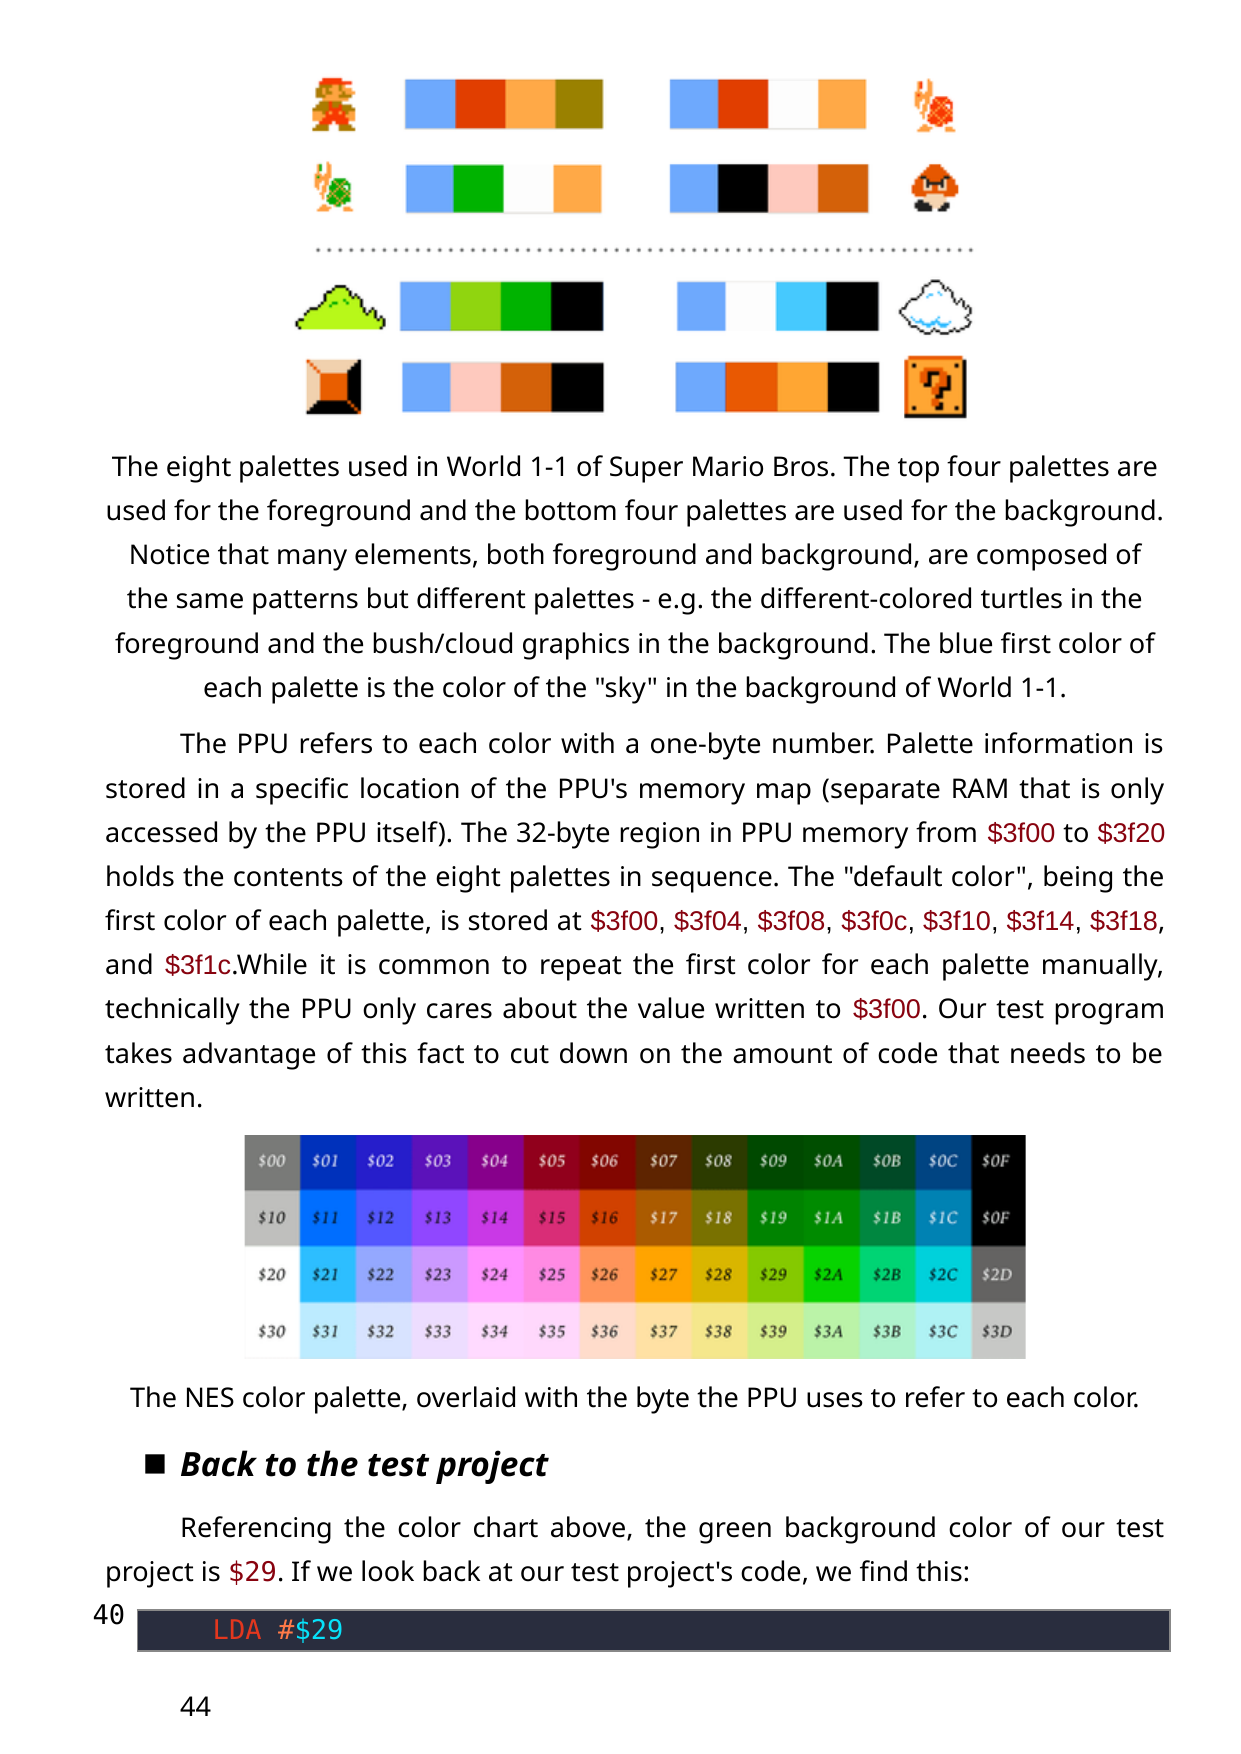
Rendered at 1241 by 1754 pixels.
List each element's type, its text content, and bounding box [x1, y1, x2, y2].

text The eight palettes used in World 1-1 of Super Mario Bros. The top four palettes are used for the foreground and the bottom four palettes are used for the background. Notice that many elements, both foreground and background, are composed of the same patterns but different palettes - e.g. the different-colored turtles in the foreground and the bush/cloud graphics in the background. The blue first color of each palette is the color of the "sky" in the background of World 1-1. [105, 447, 1165, 705]
picture [244, 1135, 1026, 1359]
text The PPU refers to each color with a one-byte number. Palette information is stored in a specific location of the PPU's memory map (separate RAM that is only accessed by the PPU itself). The 32-byte region in PPU memory from $3f00 to $3f20 holds the contents of the eight palettes in sequence. The "default color", being the first color of each palette, is stored at $3f00, $3f04, $3f08, $3f0c, $3f10, $3f14, $3f18, and $3f1c.While it is common to repeat the first color for each palette manually, technically the PPU only cares about the value written to $3f00. Our test program takes advantage of this fact to cut down on the amount of code that needs to be written. [105, 725, 1165, 1115]
picture [289, 60, 982, 435]
text LDA #$29 [138, 1611, 1169, 1650]
subtitle Back to the test project [142, 1441, 1165, 1487]
text Referencing the color chart above, the green background color of our test project is $29. If we look back at our test project's code, we find this: [105, 1508, 1165, 1589]
text The NES color palette, overlaid with the byte the PPU uses to refer to each color. [105, 1378, 1165, 1415]
